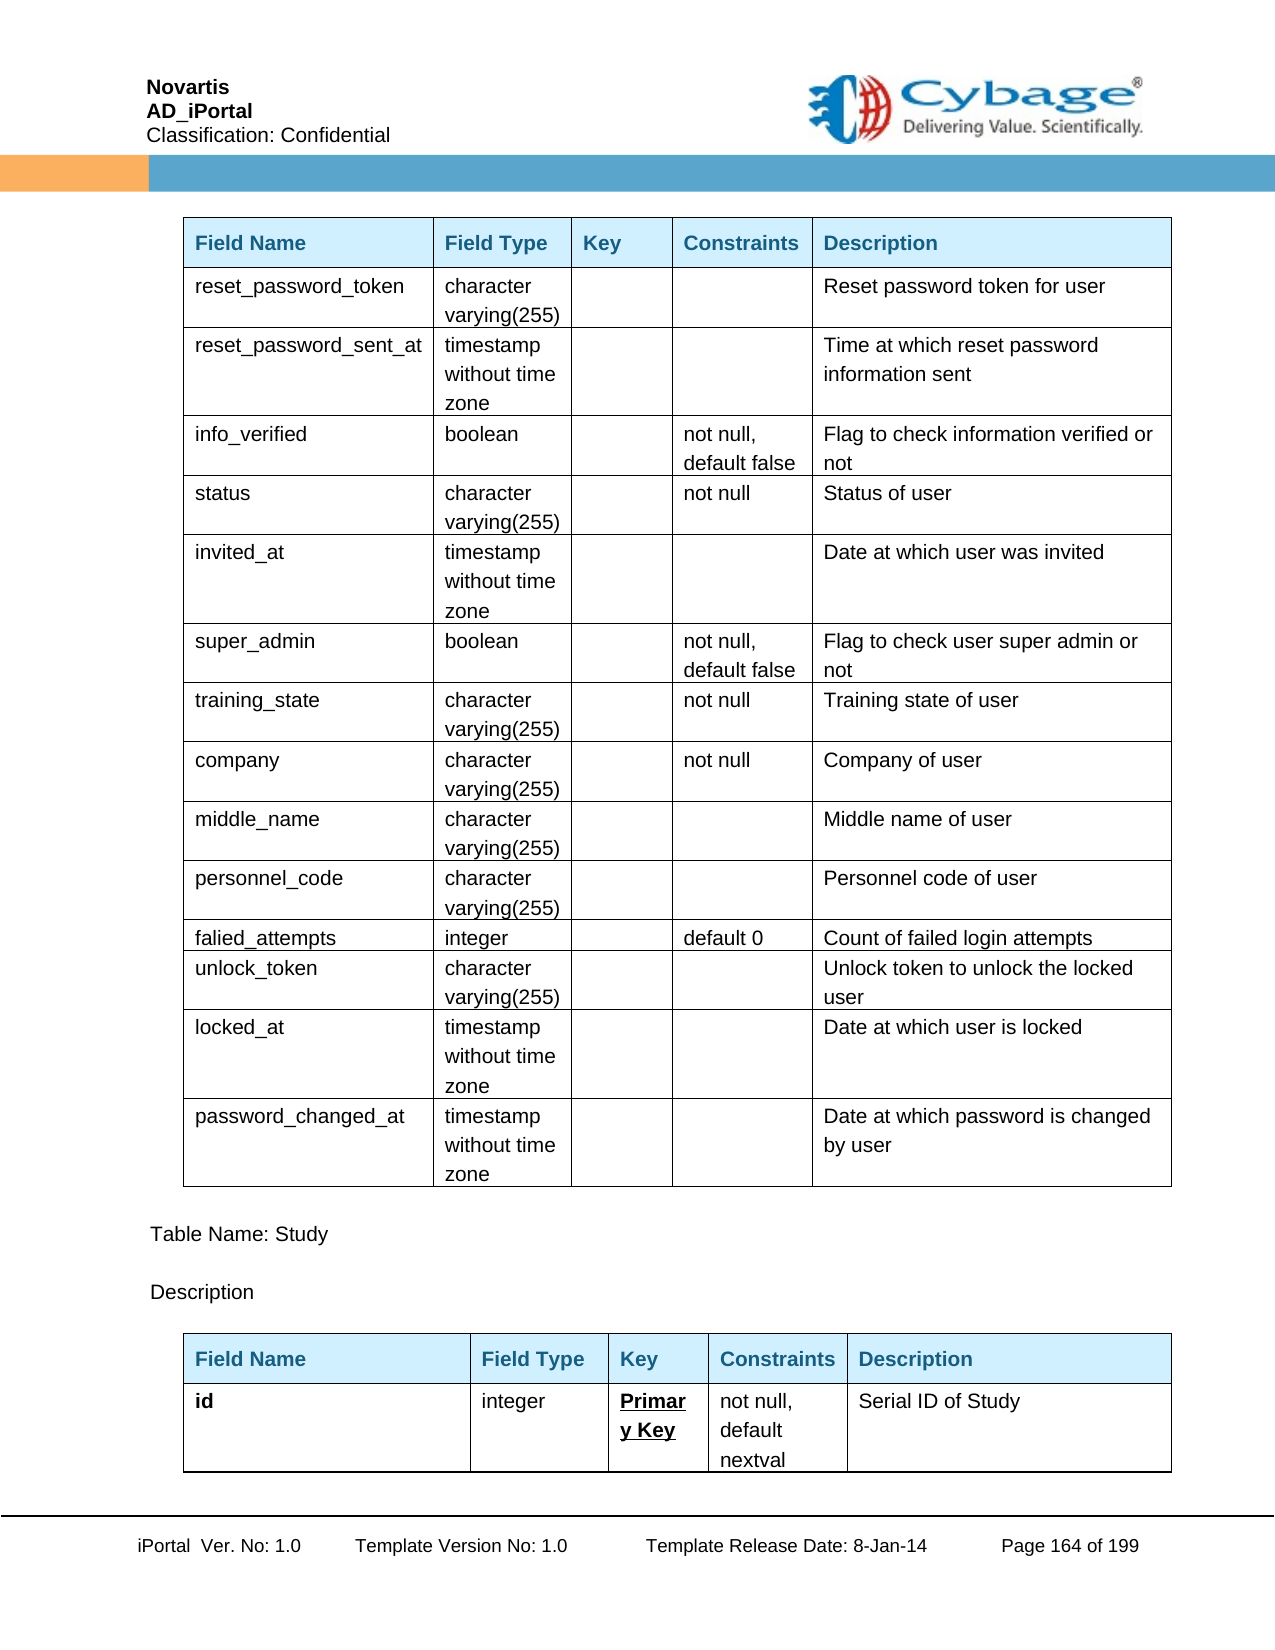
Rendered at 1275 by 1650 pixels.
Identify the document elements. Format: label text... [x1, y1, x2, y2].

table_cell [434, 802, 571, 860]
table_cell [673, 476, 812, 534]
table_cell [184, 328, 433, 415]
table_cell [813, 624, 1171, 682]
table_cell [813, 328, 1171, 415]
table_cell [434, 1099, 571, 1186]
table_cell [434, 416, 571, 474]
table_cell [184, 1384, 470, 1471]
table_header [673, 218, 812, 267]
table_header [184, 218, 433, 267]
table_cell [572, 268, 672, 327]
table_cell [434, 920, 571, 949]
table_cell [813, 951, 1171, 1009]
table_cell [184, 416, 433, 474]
text Description [150, 1274, 1125, 1304]
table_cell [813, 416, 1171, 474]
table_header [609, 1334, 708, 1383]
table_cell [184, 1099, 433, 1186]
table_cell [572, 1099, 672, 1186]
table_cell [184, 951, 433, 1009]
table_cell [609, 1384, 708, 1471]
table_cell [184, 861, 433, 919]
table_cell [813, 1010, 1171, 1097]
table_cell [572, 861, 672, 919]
picture [808, 75, 1143, 144]
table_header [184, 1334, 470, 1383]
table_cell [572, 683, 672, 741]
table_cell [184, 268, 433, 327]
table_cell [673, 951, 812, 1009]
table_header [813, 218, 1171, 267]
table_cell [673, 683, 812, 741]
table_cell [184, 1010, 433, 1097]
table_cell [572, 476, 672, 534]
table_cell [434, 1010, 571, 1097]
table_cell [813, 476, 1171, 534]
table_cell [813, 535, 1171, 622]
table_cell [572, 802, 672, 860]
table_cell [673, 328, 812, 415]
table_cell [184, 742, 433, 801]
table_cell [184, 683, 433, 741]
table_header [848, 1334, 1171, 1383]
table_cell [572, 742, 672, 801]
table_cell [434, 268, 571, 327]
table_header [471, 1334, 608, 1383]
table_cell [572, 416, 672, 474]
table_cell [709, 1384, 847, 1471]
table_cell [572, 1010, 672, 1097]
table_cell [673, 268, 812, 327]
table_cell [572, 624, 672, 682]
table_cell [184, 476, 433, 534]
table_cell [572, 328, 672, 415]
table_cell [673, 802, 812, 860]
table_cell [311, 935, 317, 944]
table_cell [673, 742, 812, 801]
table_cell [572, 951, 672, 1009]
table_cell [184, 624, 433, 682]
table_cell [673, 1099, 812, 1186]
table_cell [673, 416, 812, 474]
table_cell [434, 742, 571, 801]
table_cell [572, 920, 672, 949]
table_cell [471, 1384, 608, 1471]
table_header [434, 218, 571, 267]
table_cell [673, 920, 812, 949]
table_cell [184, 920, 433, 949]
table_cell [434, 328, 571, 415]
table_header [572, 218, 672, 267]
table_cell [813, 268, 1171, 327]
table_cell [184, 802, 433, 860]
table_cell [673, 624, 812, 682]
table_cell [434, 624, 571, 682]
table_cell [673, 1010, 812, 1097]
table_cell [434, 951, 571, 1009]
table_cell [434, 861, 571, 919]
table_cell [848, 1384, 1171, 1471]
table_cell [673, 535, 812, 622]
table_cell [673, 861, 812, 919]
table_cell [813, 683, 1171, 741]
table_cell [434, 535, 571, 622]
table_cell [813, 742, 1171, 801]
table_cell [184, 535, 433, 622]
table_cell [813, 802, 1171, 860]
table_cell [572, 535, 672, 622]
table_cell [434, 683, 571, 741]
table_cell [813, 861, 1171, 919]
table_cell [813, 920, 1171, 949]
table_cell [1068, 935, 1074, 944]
text Table Name: Study [150, 1216, 1125, 1245]
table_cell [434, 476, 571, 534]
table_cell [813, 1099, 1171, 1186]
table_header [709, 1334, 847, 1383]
